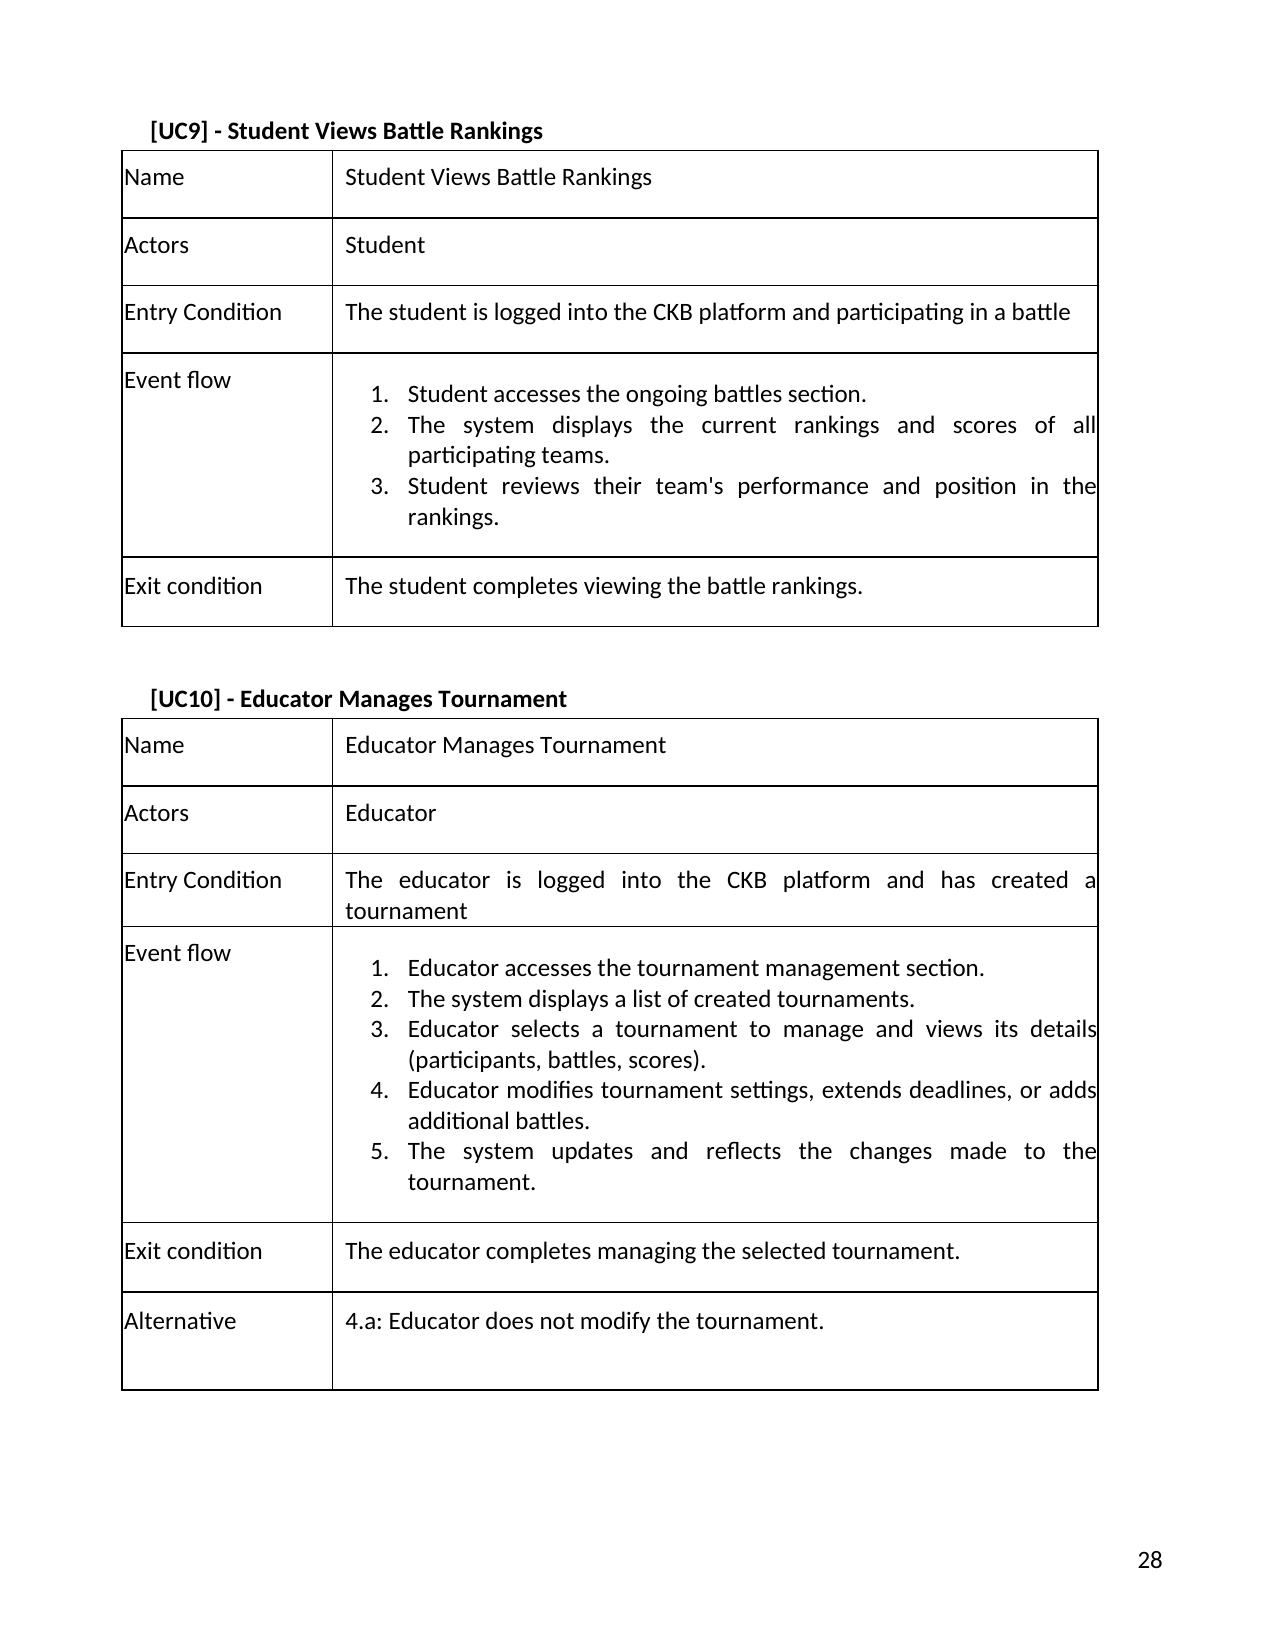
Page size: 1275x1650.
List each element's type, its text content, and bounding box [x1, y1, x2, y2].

subtitle [UC9] - Student Views Battle Rankings [150, 115, 1162, 145]
table_cell Student accesses the ongoing battles section. The system displays the current rankings and scores of all participating teams. Student reviews their team's performance and position in the rankings. [333, 354, 1097, 556]
table_header Educator Manages Tournament [333, 719, 1097, 785]
table_cell Exit condition [123, 1223, 332, 1291]
table_cell Actors [123, 787, 332, 853]
table_cell Exit condition [123, 558, 332, 626]
table_cell 4.a: Educator does not modify the tournament. [333, 1293, 1097, 1389]
table_cell Educator accesses the tournament management section. The system displays a list of created tournaments. Educator selects a tournament to manage and views its details (participants, battles, scores). Educator modifies tournament settings, extends deadlines, or adds additional battles. The system updates and reflects the changes made to the tournament. [333, 927, 1097, 1221]
table_cell Event flow [123, 927, 332, 1221]
table_cell Student [333, 219, 1097, 284]
table_cell The educator is logged into the CKB platform and has created a tournament [333, 854, 1097, 926]
table_header Student Views Battle Rankings [333, 151, 1097, 217]
table_cell The student completes viewing the battle rankings. [333, 558, 1097, 626]
table_cell Entry Condition [123, 854, 332, 926]
table_cell Event flow [123, 354, 332, 556]
table_cell The educator completes managing the selected tournament. [333, 1223, 1097, 1291]
subtitle [UC10] - Educator Manages Tournament [150, 683, 1162, 713]
table_cell Educator [333, 787, 1097, 853]
table_cell Alternative [123, 1293, 332, 1389]
table_cell Entry Condition [123, 286, 332, 352]
table_header Name [123, 151, 332, 217]
table_header Name [123, 719, 332, 785]
table_cell Actors [123, 219, 332, 284]
table_cell The student is logged into the CKB platform and participating in a battle [333, 286, 1097, 352]
